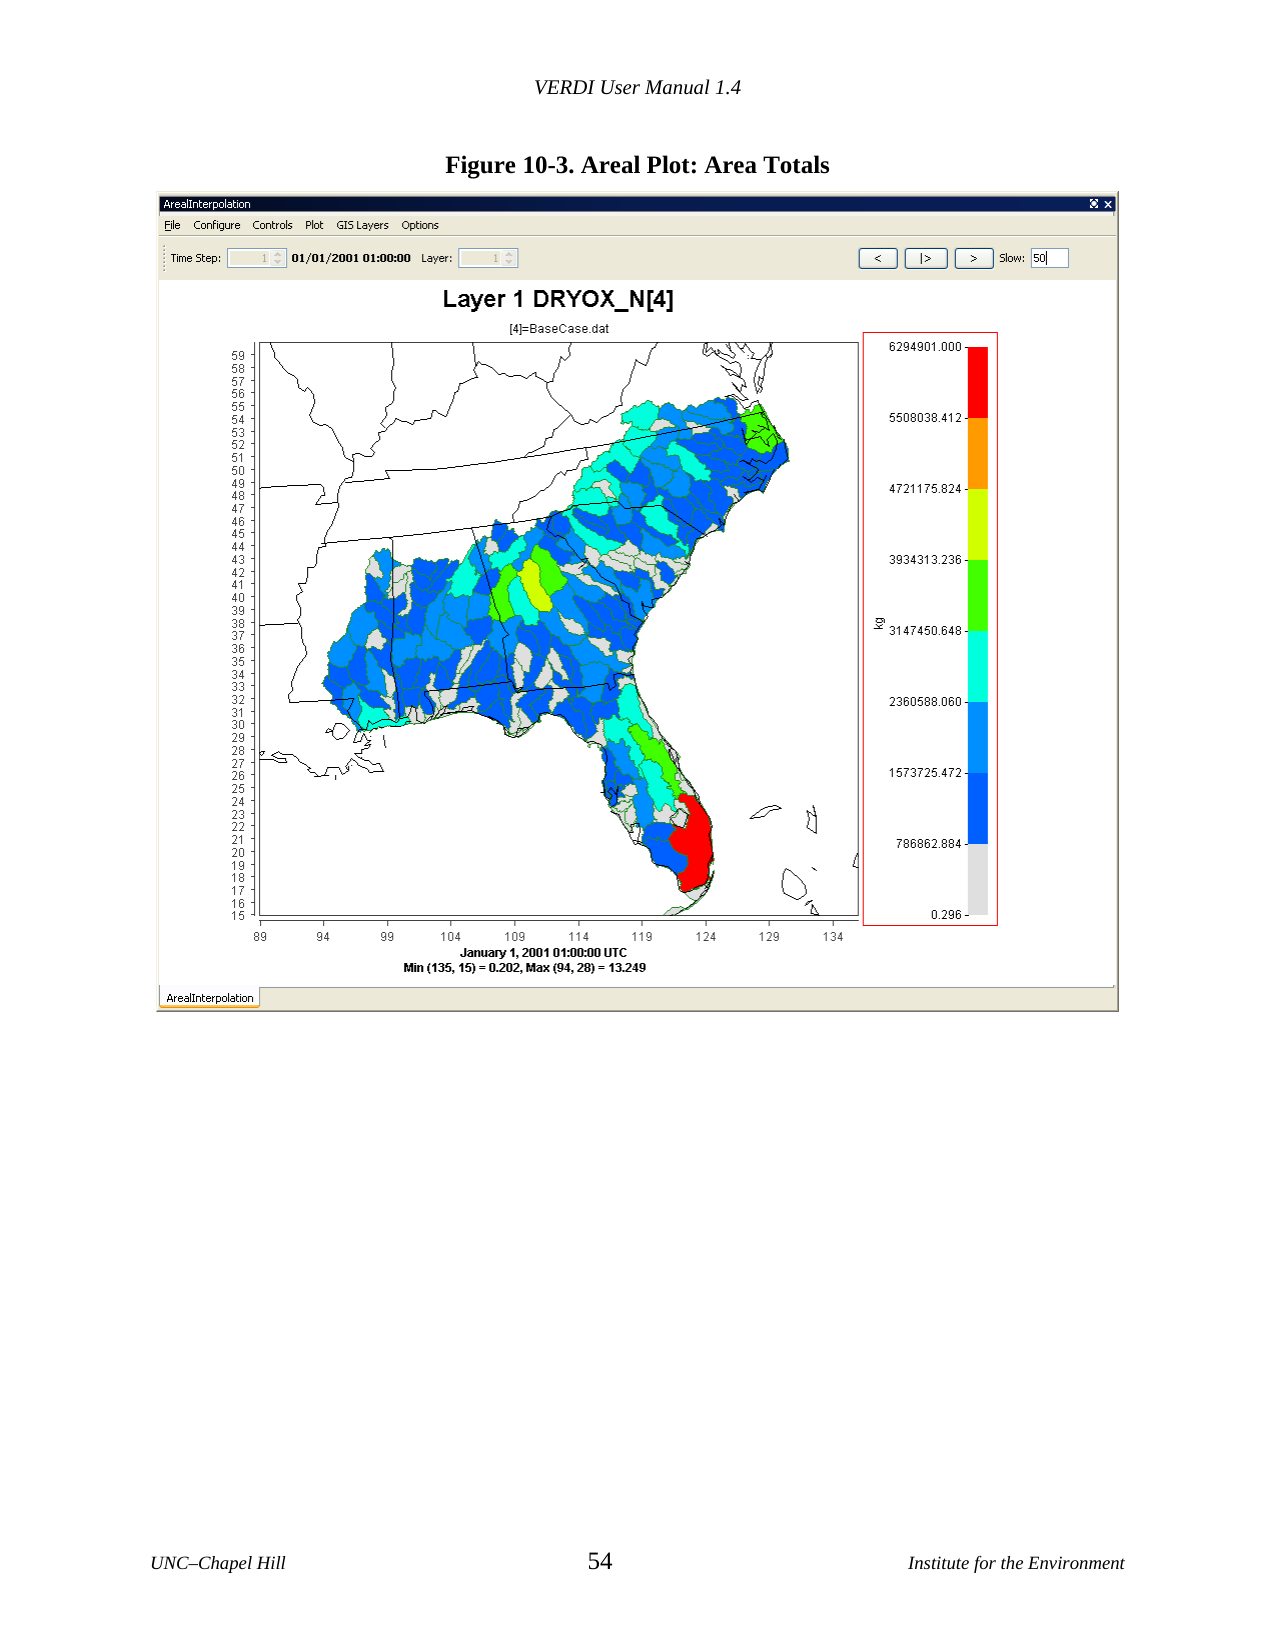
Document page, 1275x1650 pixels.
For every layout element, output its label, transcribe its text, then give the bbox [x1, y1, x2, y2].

picture [156, 191, 1119, 1012]
